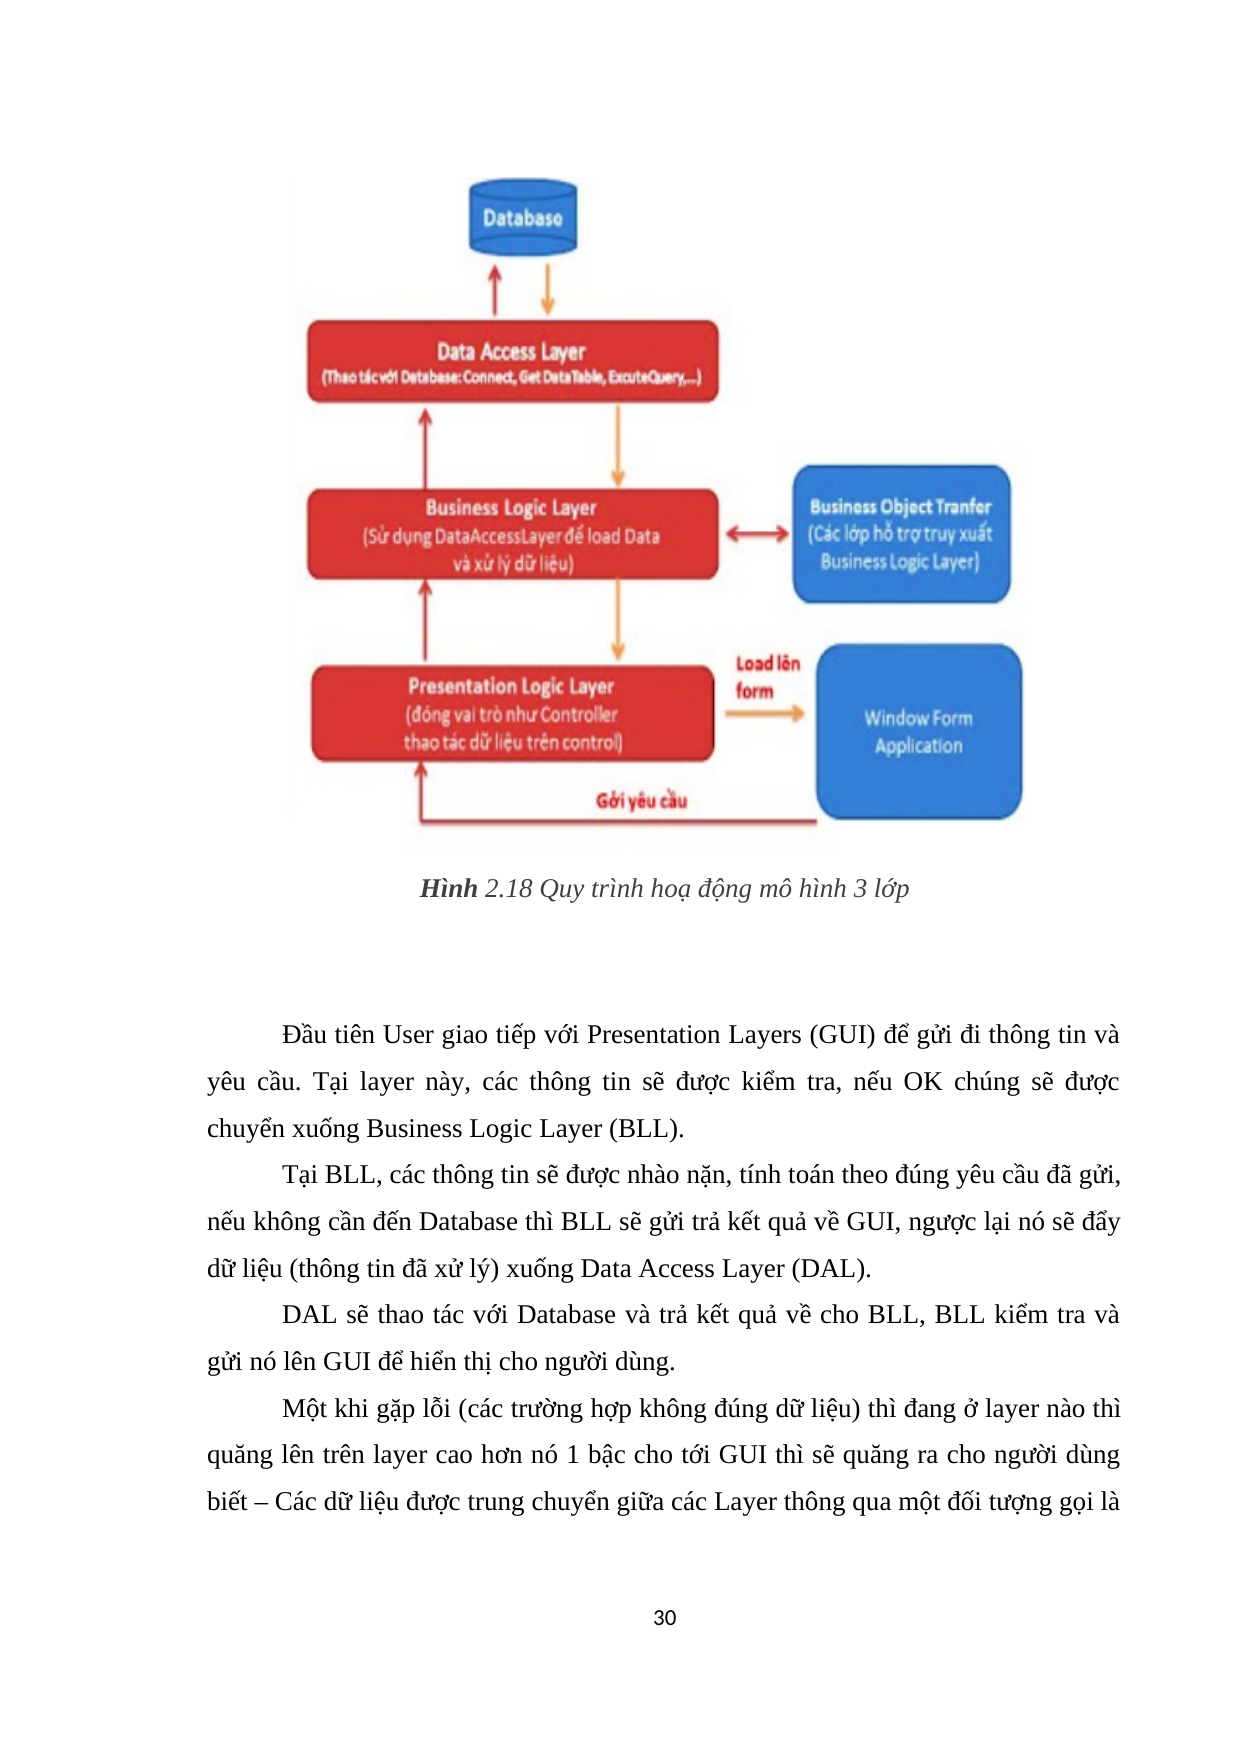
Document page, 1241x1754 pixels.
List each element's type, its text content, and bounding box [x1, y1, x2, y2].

text DAL sẽ thao tác với Database và trả kết quả về cho BLL, BLL kiểm tra và gửi nó lên GUI để hiển thị cho người dùng. [207, 1298, 1122, 1376]
text Tại BLL, các thông tin sẽ được nhào nặn, tính toán theo đúng yêu cầu đã gửi, nếu không cần đến Database thì BLL sẽ gửi trả kết quả về GUI, ngược lại nó sẽ đẩy dữ liệu (thông tin đã xử lý) xuống Data Access Layer (DAL). [207, 1158, 1122, 1283]
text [207, 1392, 1122, 1516]
picture [287, 177, 1042, 857]
text Đầu tiên User giao tiếp với Presentation Layers (GUI) để gửi đi thông tin và yêu cầu. Tại layer này, các thông tin sẽ được kiểm tra, nếu OK chúng sẽ được chuyển xuống Business Logic Layer (BLL). [207, 1018, 1122, 1143]
